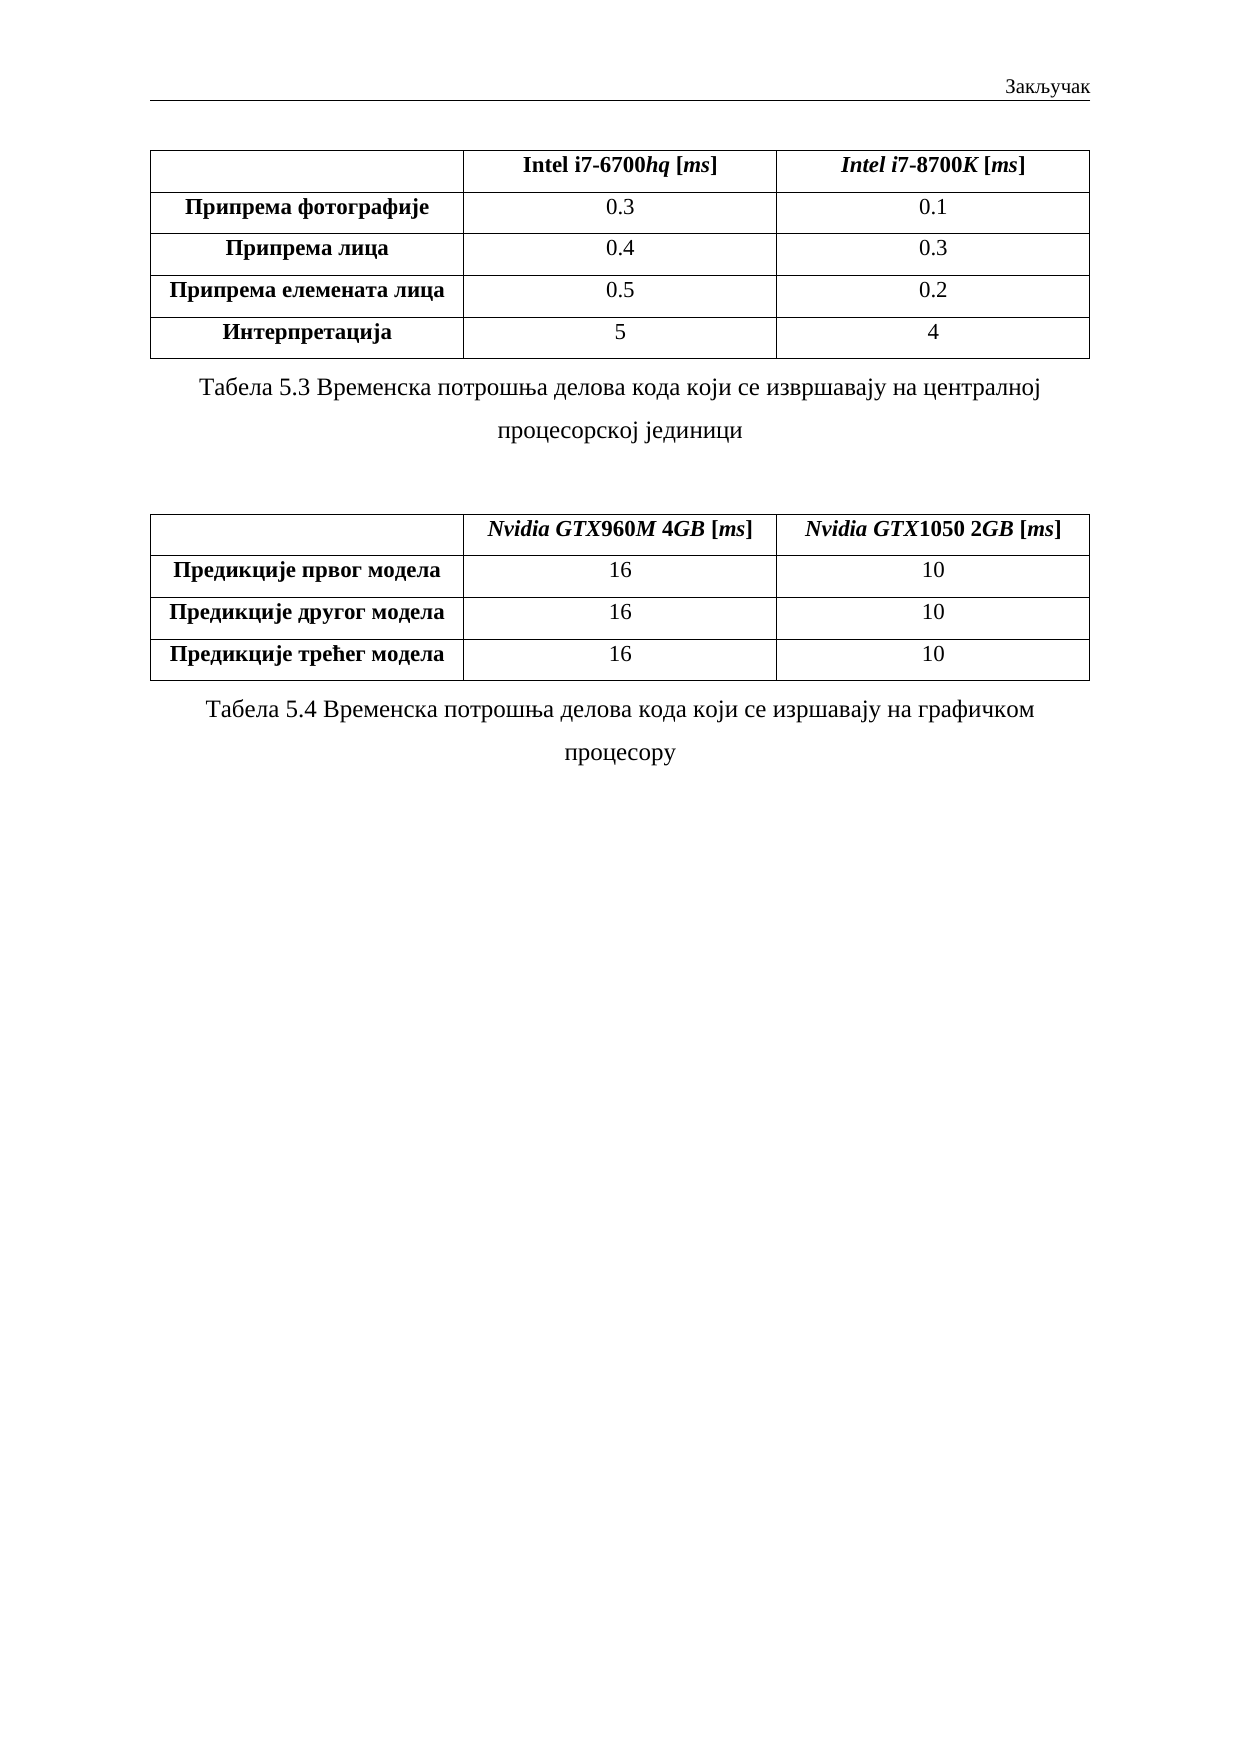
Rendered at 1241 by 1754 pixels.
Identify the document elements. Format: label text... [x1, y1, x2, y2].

table_header Nvidia GTX960M 4GB [ms] [464, 515, 776, 555]
table_cell Интерпретација [151, 318, 463, 358]
table_cell Припрема елемената лица [151, 276, 463, 317]
table_cell 0.5 [464, 276, 776, 317]
table_header [151, 515, 463, 555]
table_cell 4 [777, 318, 1089, 358]
table_cell Предикције трећег модела [151, 640, 463, 680]
table_header Intel i7-6700hq [ms] [464, 151, 776, 192]
table_header [151, 151, 463, 192]
table_cell Предикције првог модела [151, 556, 463, 597]
table_header Nvidia GTX1050 2GB [ms] [777, 515, 1089, 555]
table_header Intel i7-8700K [ms] [777, 151, 1089, 192]
table_cell 0.3 [464, 193, 776, 233]
table_cell 16 [464, 598, 776, 639]
table_cell 0.1 [777, 193, 1089, 233]
table_cell 0.4 [464, 234, 776, 275]
table_cell 16 [464, 640, 776, 680]
table_cell Припрема лица [151, 234, 463, 275]
table_cell 10 [777, 598, 1089, 639]
table_cell 16 [464, 556, 776, 597]
table_cell 0.3 [777, 234, 1089, 275]
table_cell Предикције другог модела [151, 598, 463, 639]
table_cell Припрема фотографије [151, 193, 463, 233]
table_cell 5 [464, 318, 776, 358]
table_cell 10 [777, 556, 1089, 597]
table_cell 0.2 [777, 276, 1089, 317]
table_cell 10 [777, 640, 1089, 680]
